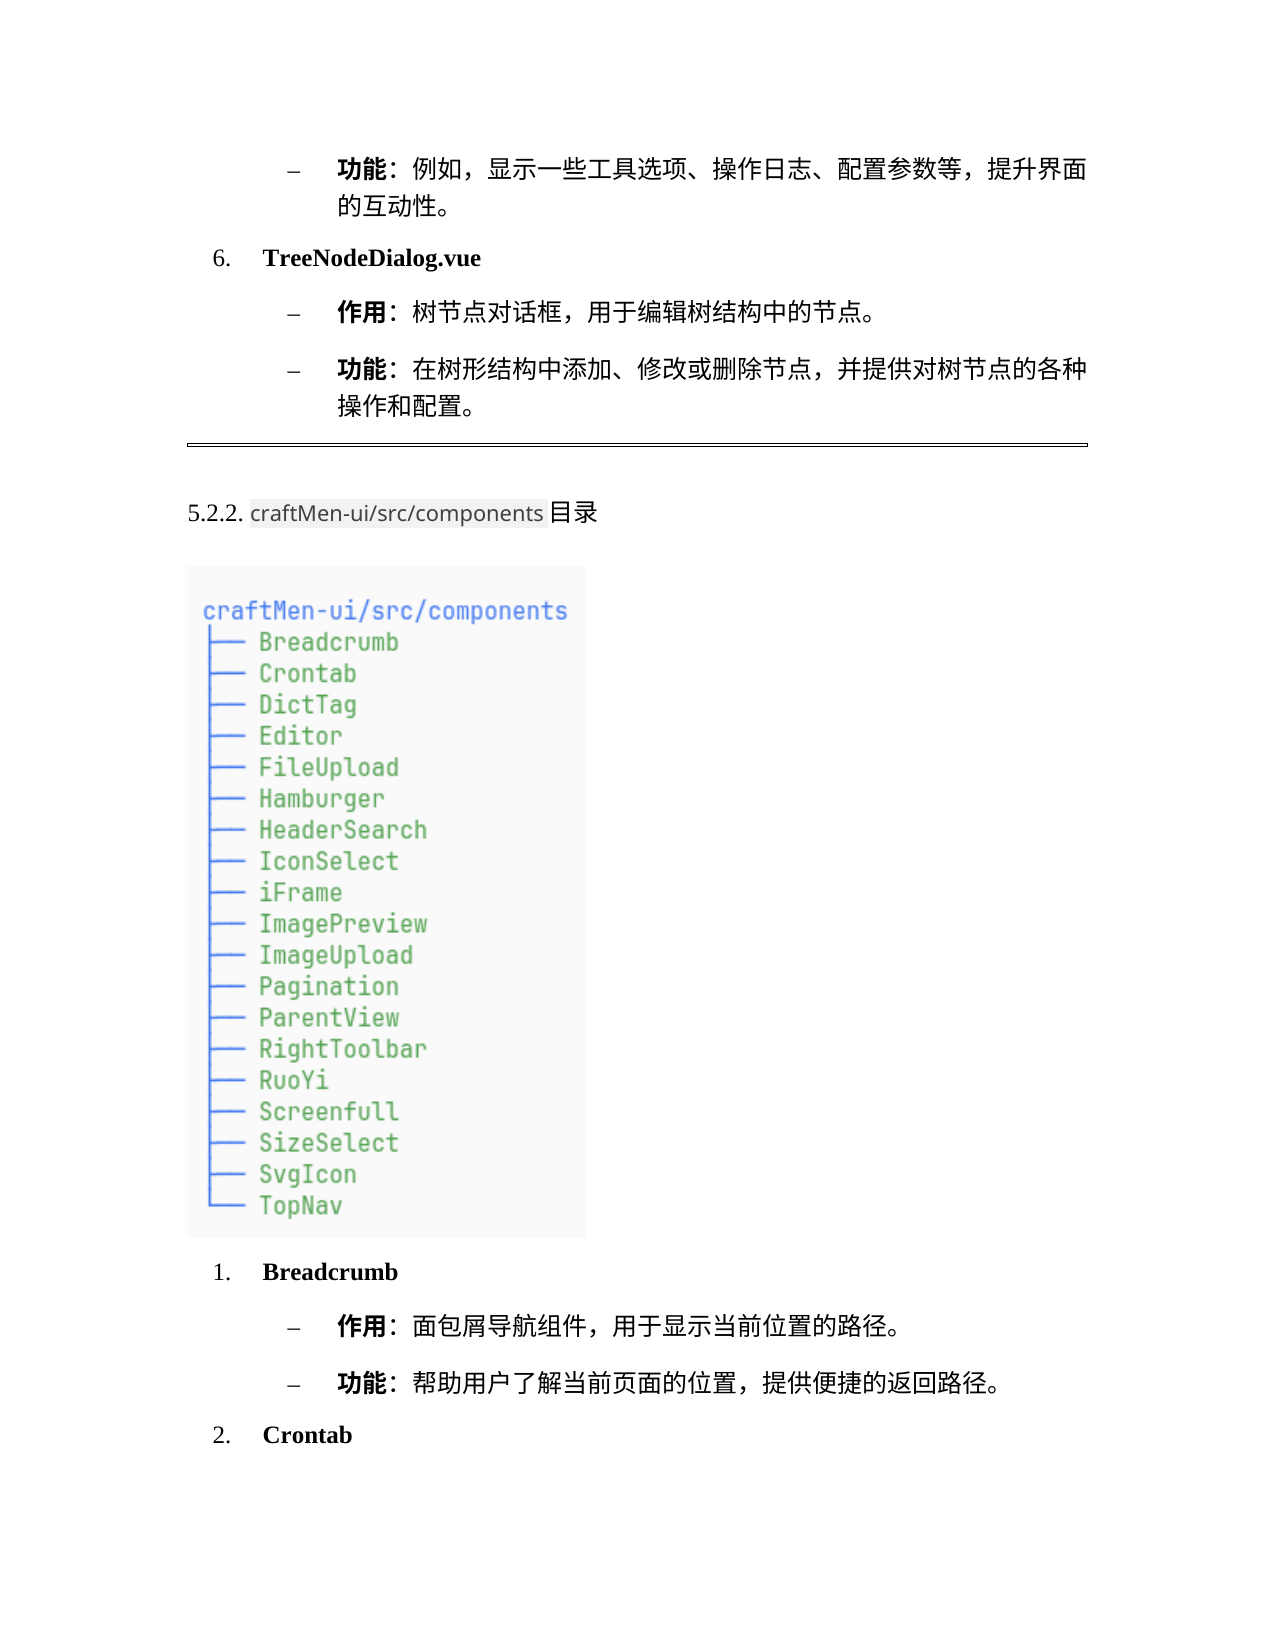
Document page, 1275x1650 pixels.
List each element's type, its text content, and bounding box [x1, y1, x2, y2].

list 功能：在树形结构中添加、修改或删除节点，并提供对树节点的各种操作和配置。 [287, 350, 1087, 422]
list 功能：例如，显示一些工具选项、操作日志、配置参数等，提升界面的互动性。 [287, 150, 1087, 222]
subtitle 5.2.2. craftMen-ui/src/components目录 [187, 493, 1087, 529]
list 功能：帮助用户了解当前页面的位置，提供便捷的返回路径。 [287, 1363, 1087, 1399]
list 作用：树节点对话框，用于编辑树结构中的节点。 [287, 293, 1087, 329]
picture [187, 566, 586, 1238]
list TreeNodeDialog.vue [212, 243, 1087, 272]
list 作用：面包屑导航组件，用于显示当前位置的路径。 [287, 1306, 1087, 1342]
list Crontab [212, 1420, 1087, 1449]
list Breadcrumb [212, 1257, 1087, 1285]
